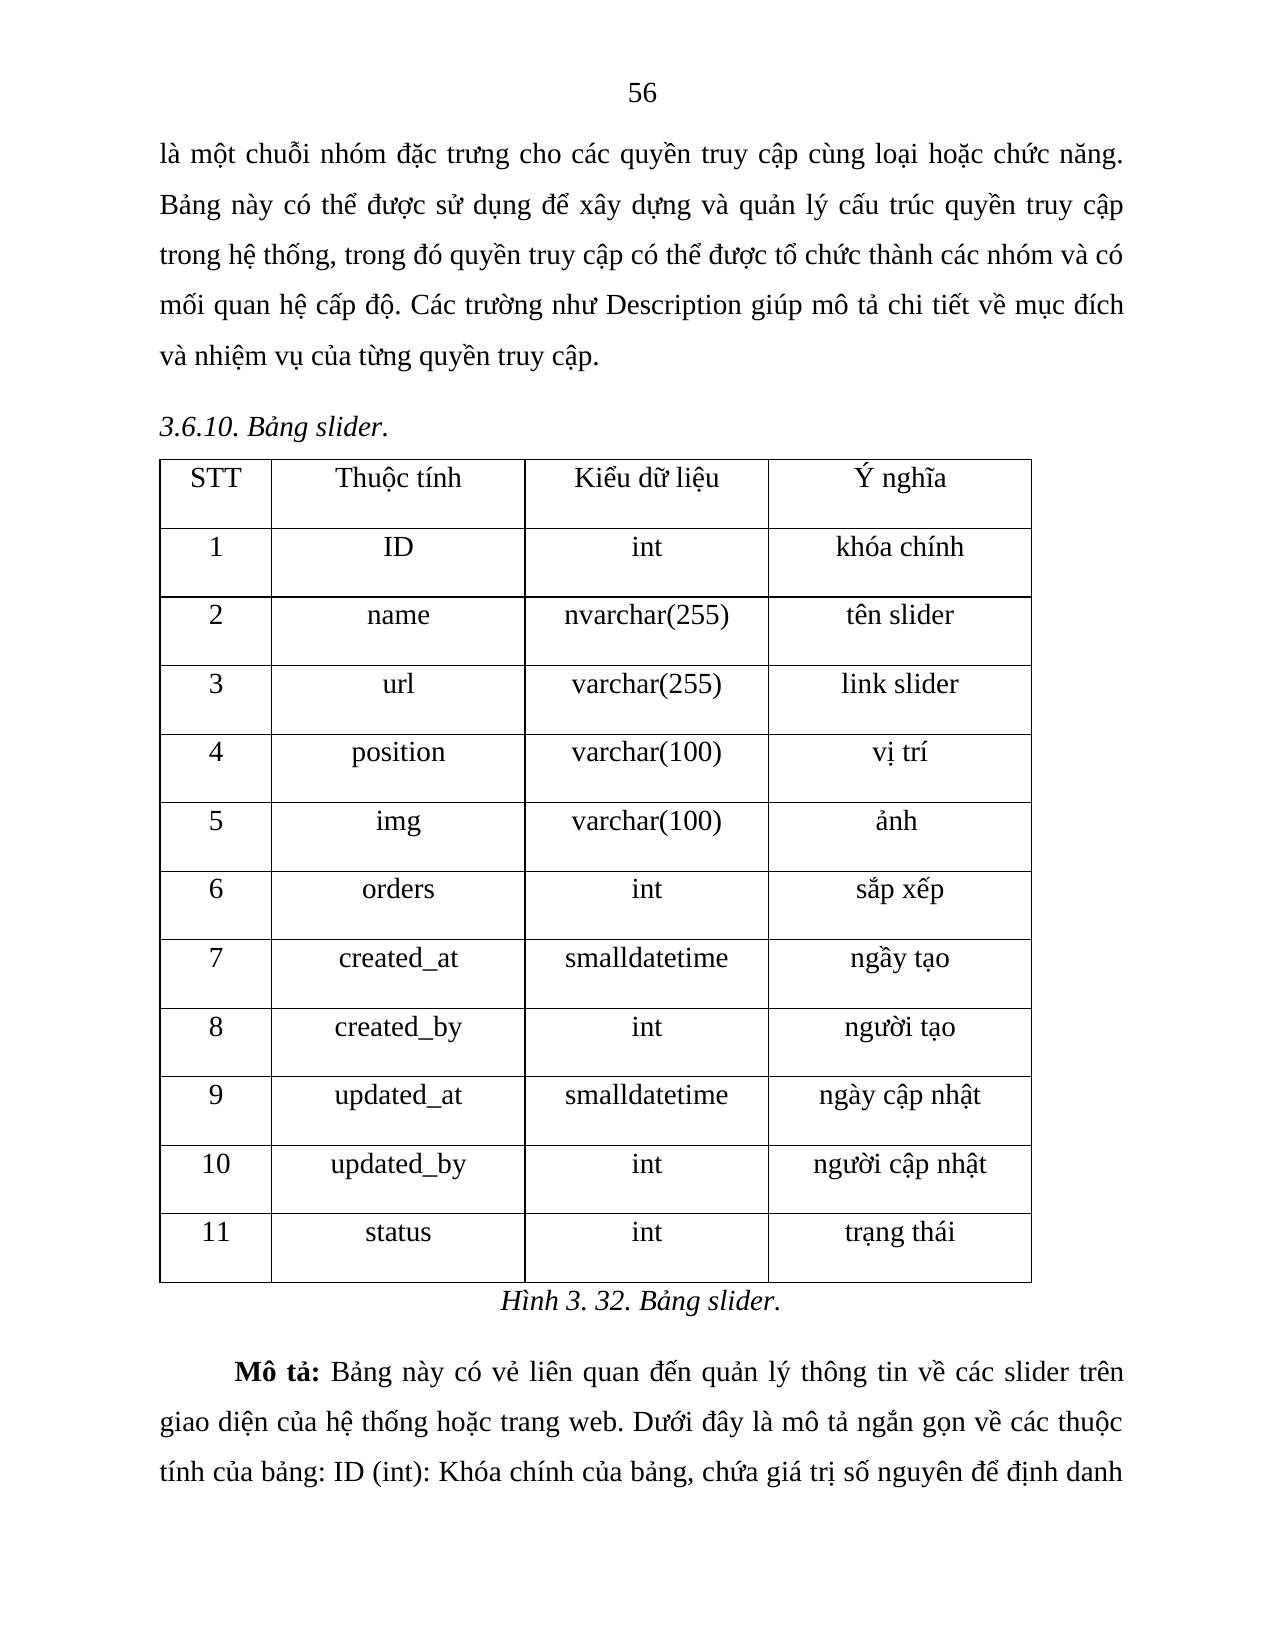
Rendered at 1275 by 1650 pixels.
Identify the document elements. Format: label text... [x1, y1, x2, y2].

table_cell 3 [161, 666, 271, 733]
table_cell nvarchar(255) [526, 598, 768, 665]
text Hình 3. 32. Bảng slider. [159, 1283, 1125, 1316]
table_cell status [272, 1214, 524, 1282]
table_cell ngầy tạo [769, 940, 1031, 1008]
table_cell url [272, 666, 524, 733]
table_cell varchar(255) [526, 666, 768, 733]
table_cell sắp xếp [769, 872, 1031, 939]
table_cell varchar(100) [526, 735, 768, 802]
table_header STT [161, 460, 271, 528]
table_cell name [272, 598, 524, 665]
table_cell tên slider [769, 598, 1031, 665]
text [159, 137, 1125, 371]
table_cell 5 [161, 803, 271, 871]
table_header Kiểu dữ liệu [526, 460, 768, 528]
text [159, 1354, 1125, 1488]
table_cell khóa chính [769, 529, 1031, 596]
table_cell 10 [161, 1146, 271, 1213]
table_cell int [526, 1009, 768, 1076]
table_cell vị trí [769, 735, 1031, 802]
table_cell 8 [161, 1009, 271, 1076]
table_cell người cập nhật [769, 1146, 1031, 1213]
table_cell 7 [161, 940, 271, 1008]
table_cell link slider [769, 666, 1031, 733]
table_cell ảnh [769, 803, 1031, 871]
table_cell position [272, 735, 524, 802]
table_cell 1 [161, 529, 271, 596]
table_header Ý nghĩa [769, 460, 1031, 528]
table_cell img [272, 803, 524, 871]
table_cell varchar(100) [526, 803, 768, 871]
subtitle 3.6.10. Bảng slider. [159, 409, 1125, 442]
table_cell updated_at [272, 1077, 524, 1145]
table_cell 11 [161, 1214, 271, 1282]
table_cell smalldatetime [526, 940, 768, 1008]
table_cell orders [272, 872, 524, 939]
table_cell 2 [161, 598, 271, 665]
table_cell 4 [161, 735, 271, 802]
table_cell int [526, 1146, 768, 1213]
table_cell trạng thái [769, 1214, 1031, 1282]
table_cell updated_by [272, 1146, 524, 1213]
table_cell int [526, 1214, 768, 1282]
table_cell int [526, 872, 768, 939]
table_cell created_by [272, 1009, 524, 1076]
table_cell int [526, 529, 768, 596]
table_cell created_at [272, 940, 524, 1008]
table_cell 6 [161, 872, 271, 939]
table_cell smalldatetime [526, 1077, 768, 1145]
table_cell 9 [161, 1077, 271, 1145]
table_cell người tạo [769, 1009, 1031, 1076]
table_cell ID [272, 529, 524, 596]
table_cell ngày cập nhật [769, 1077, 1031, 1145]
table_header Thuộc tính [272, 460, 524, 528]
